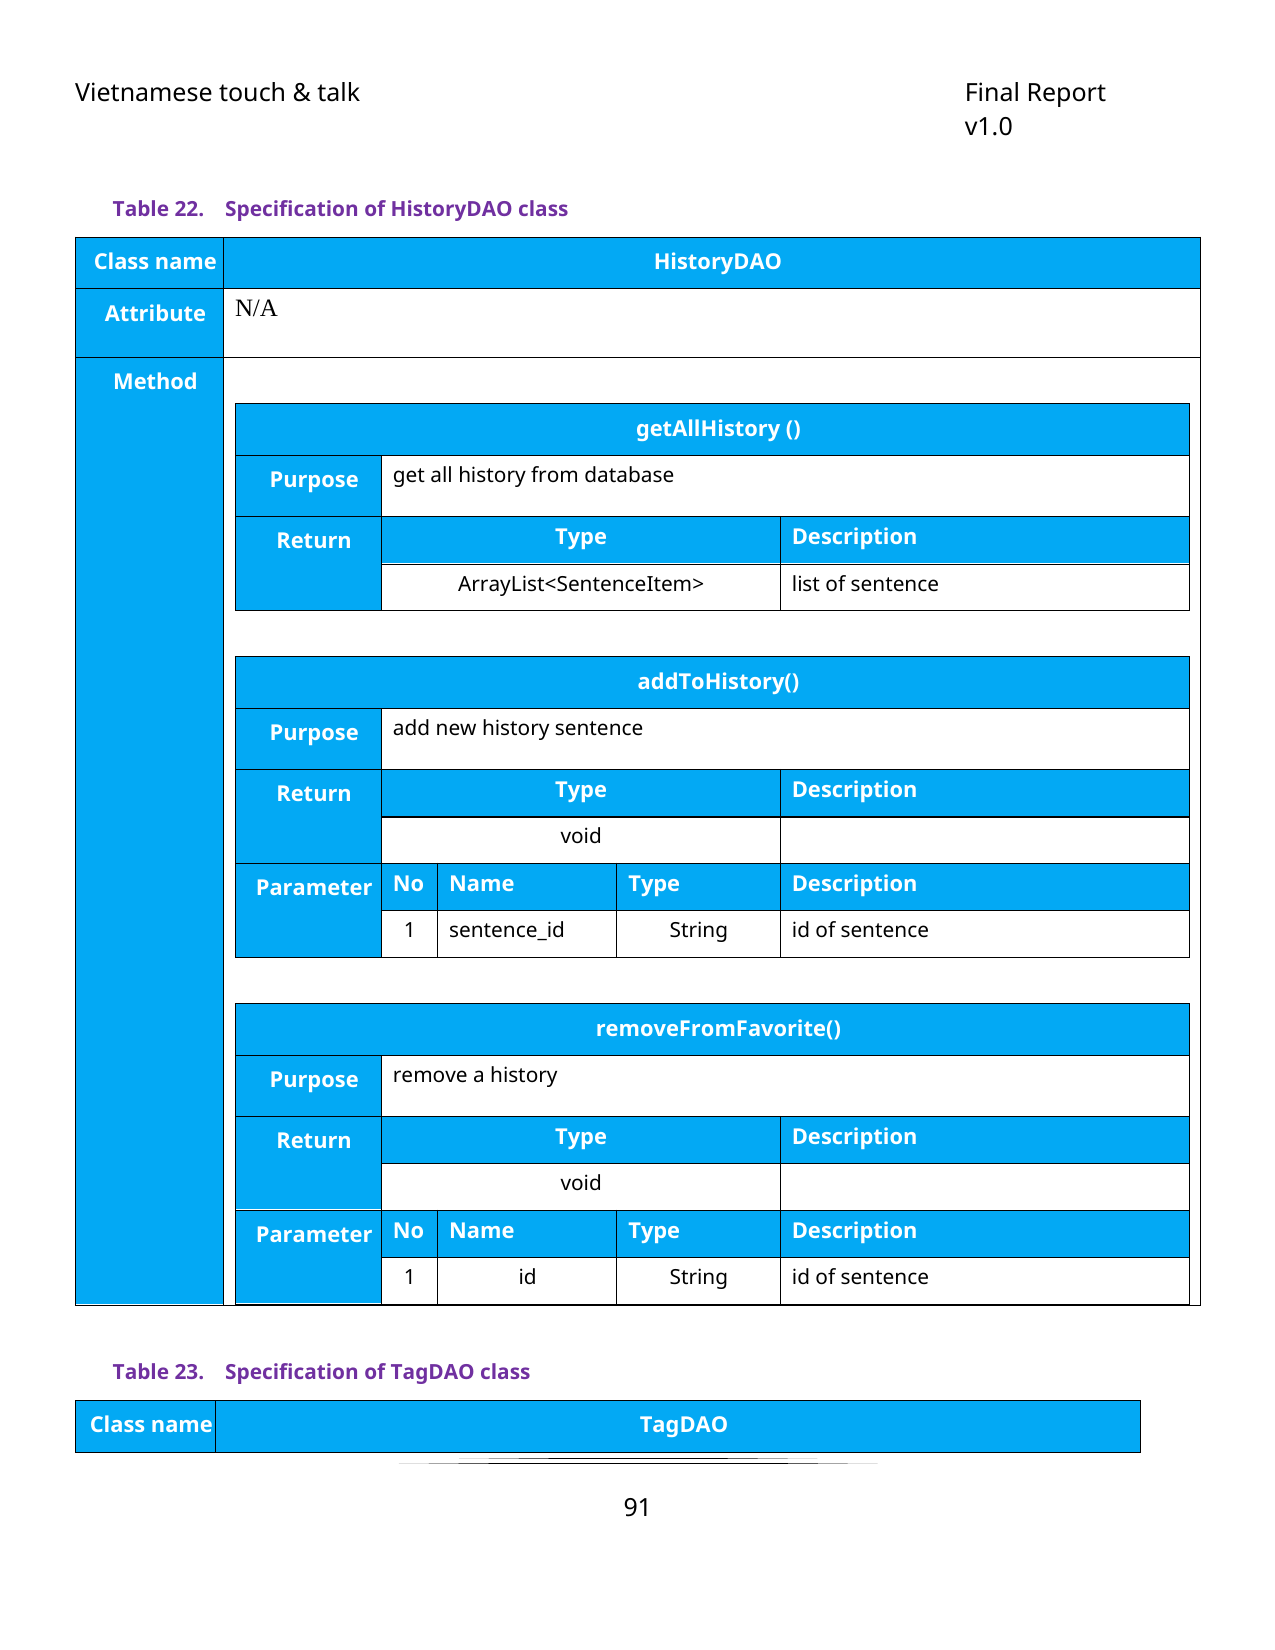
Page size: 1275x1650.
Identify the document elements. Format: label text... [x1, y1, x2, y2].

table_cell Attribute [76, 289, 223, 357]
text Specification of TagDAO class [112, 1357, 1200, 1386]
table_header Class name [76, 1401, 215, 1452]
table_cell [224, 358, 1200, 1304]
table_cell Method [76, 358, 223, 1304]
text Specification of HistoryDAO class [112, 194, 1200, 222]
table_header Class name [76, 238, 223, 288]
table_header TagDAO [216, 1401, 1140, 1452]
table_header HistoryDAO [224, 238, 1200, 288]
table_cell N/A [224, 289, 1200, 357]
